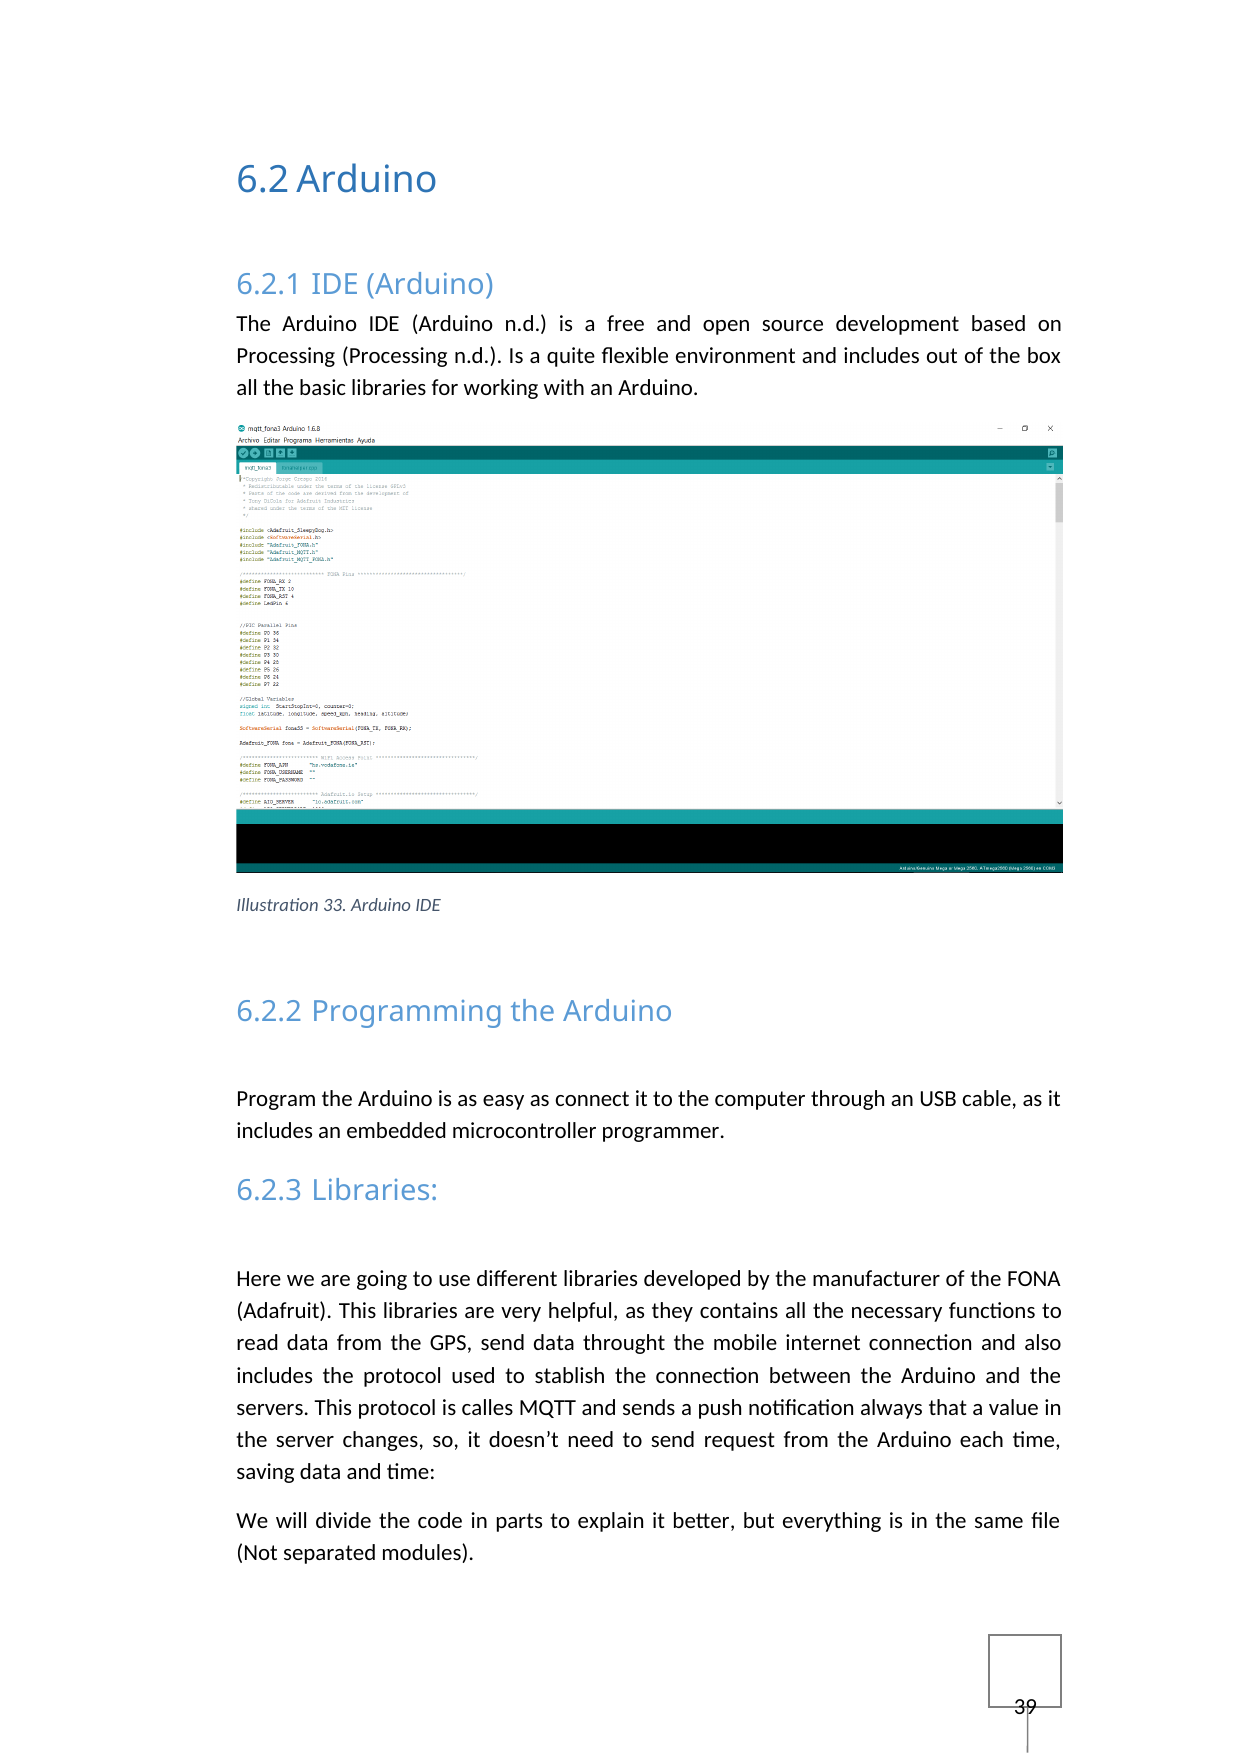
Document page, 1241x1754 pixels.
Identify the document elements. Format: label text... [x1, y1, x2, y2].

subtitle Programming the Arduino [236, 990, 1063, 1030]
picture [236, 422, 1063, 873]
subtitle Arduino [236, 152, 1063, 203]
text The Arduino IDE (Arduino n.d.) is a free and open source development based on Processing (Processing n.d.). Is a quite flexible environment and includes out of the box all the basic libraries for working with an Arduino. [236, 309, 1063, 402]
subtitle IDE (Arduino) [236, 263, 1063, 303]
text Program the Arduino is as easy as connect it to the computer through an USB cable, as it includes an embedded microcontroller programmer. [236, 1084, 1063, 1145]
text Here we are going to use different libraries developed by the manufacturer of the FONA (Adafruit). This libraries are very helpful, as they contains all the necessary functions to read data from the GPS, send data throught the mobile internet connection and also includes the protocol used to stablish the connection between the Arduino and the servers. This protocol is calles MQTT and sends a push notification always that a value in the server changes, so, it doesn’t need to send request from the Arduino each time, saving data and time: [236, 1264, 1063, 1485]
text We will divide the code in parts to explain it better, but everything is in the same file (Not separated modules). [236, 1506, 1063, 1566]
subtitle Libraries: [236, 1170, 1063, 1209]
